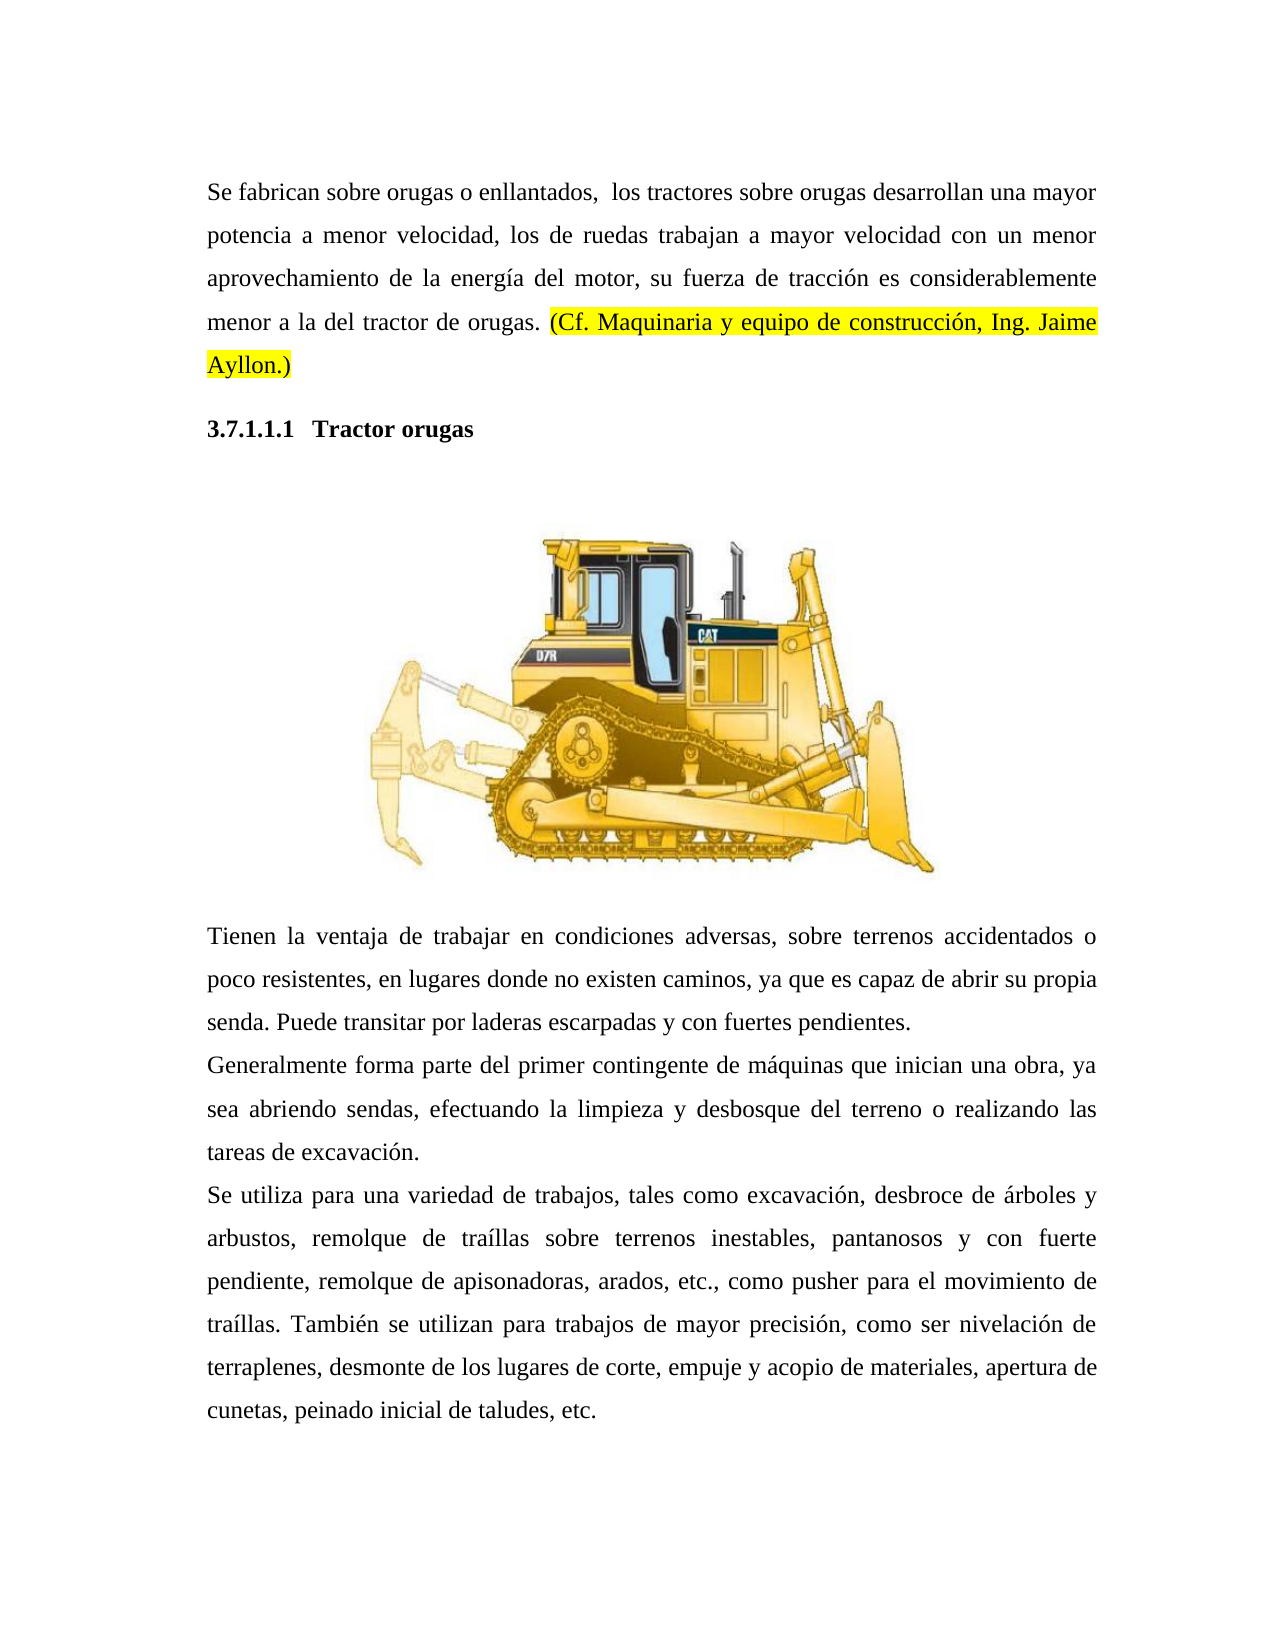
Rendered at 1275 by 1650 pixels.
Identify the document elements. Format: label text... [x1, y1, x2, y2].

text Tienen la ventaja de trabajar en condiciones adversas, sobre terrenos accidentados o poco resistentes, en lugares donde no existen caminos, ya que es capaz de abrir su propia senda. Puede transitar por laderas escarpadas y con fuertes pendientes. [207, 921, 1098, 1036]
text Se utiliza para una variedad de trabajos, tales como excavación, desbroce de árboles y arbustos, remolque de traíllas sobre terrenos inestables, pantanosos y con fuerte pendiente, remolque de apisonadoras, arados, etc., como pusher para el movimiento de traíllas. También se utilizan para trabajos de mayor precisión, como ser nivelación de terraplenes, desmonte de los lugares de corte, empuje y acopio de materiales, apertura de cunetas, peinado inicial de taludes, etc. [207, 1180, 1098, 1424]
subtitle Tractor orugas [207, 414, 1098, 442]
picture [364, 523, 941, 882]
text Se fabrican sobre orugas o enllantados, los tractores sobre orugas desarrollan una mayor potencia a menor velocidad, los de ruedas trabajan a mayor velocidad con un menor aprovechamiento de la energía del motor, su fuerza de tracción es considerablemente menor a la del tractor de orugas. (Cf. Maquinaria y equipo de construcción, Ing. Jaime Ayllon.) [207, 177, 1098, 378]
text Generalmente forma parte del primer contingente de máquinas que inician una obra, ya sea abriendo sendas, efectuando la limpieza y desbosque del terreno o realizando las tareas de excavación. [207, 1051, 1098, 1166]
